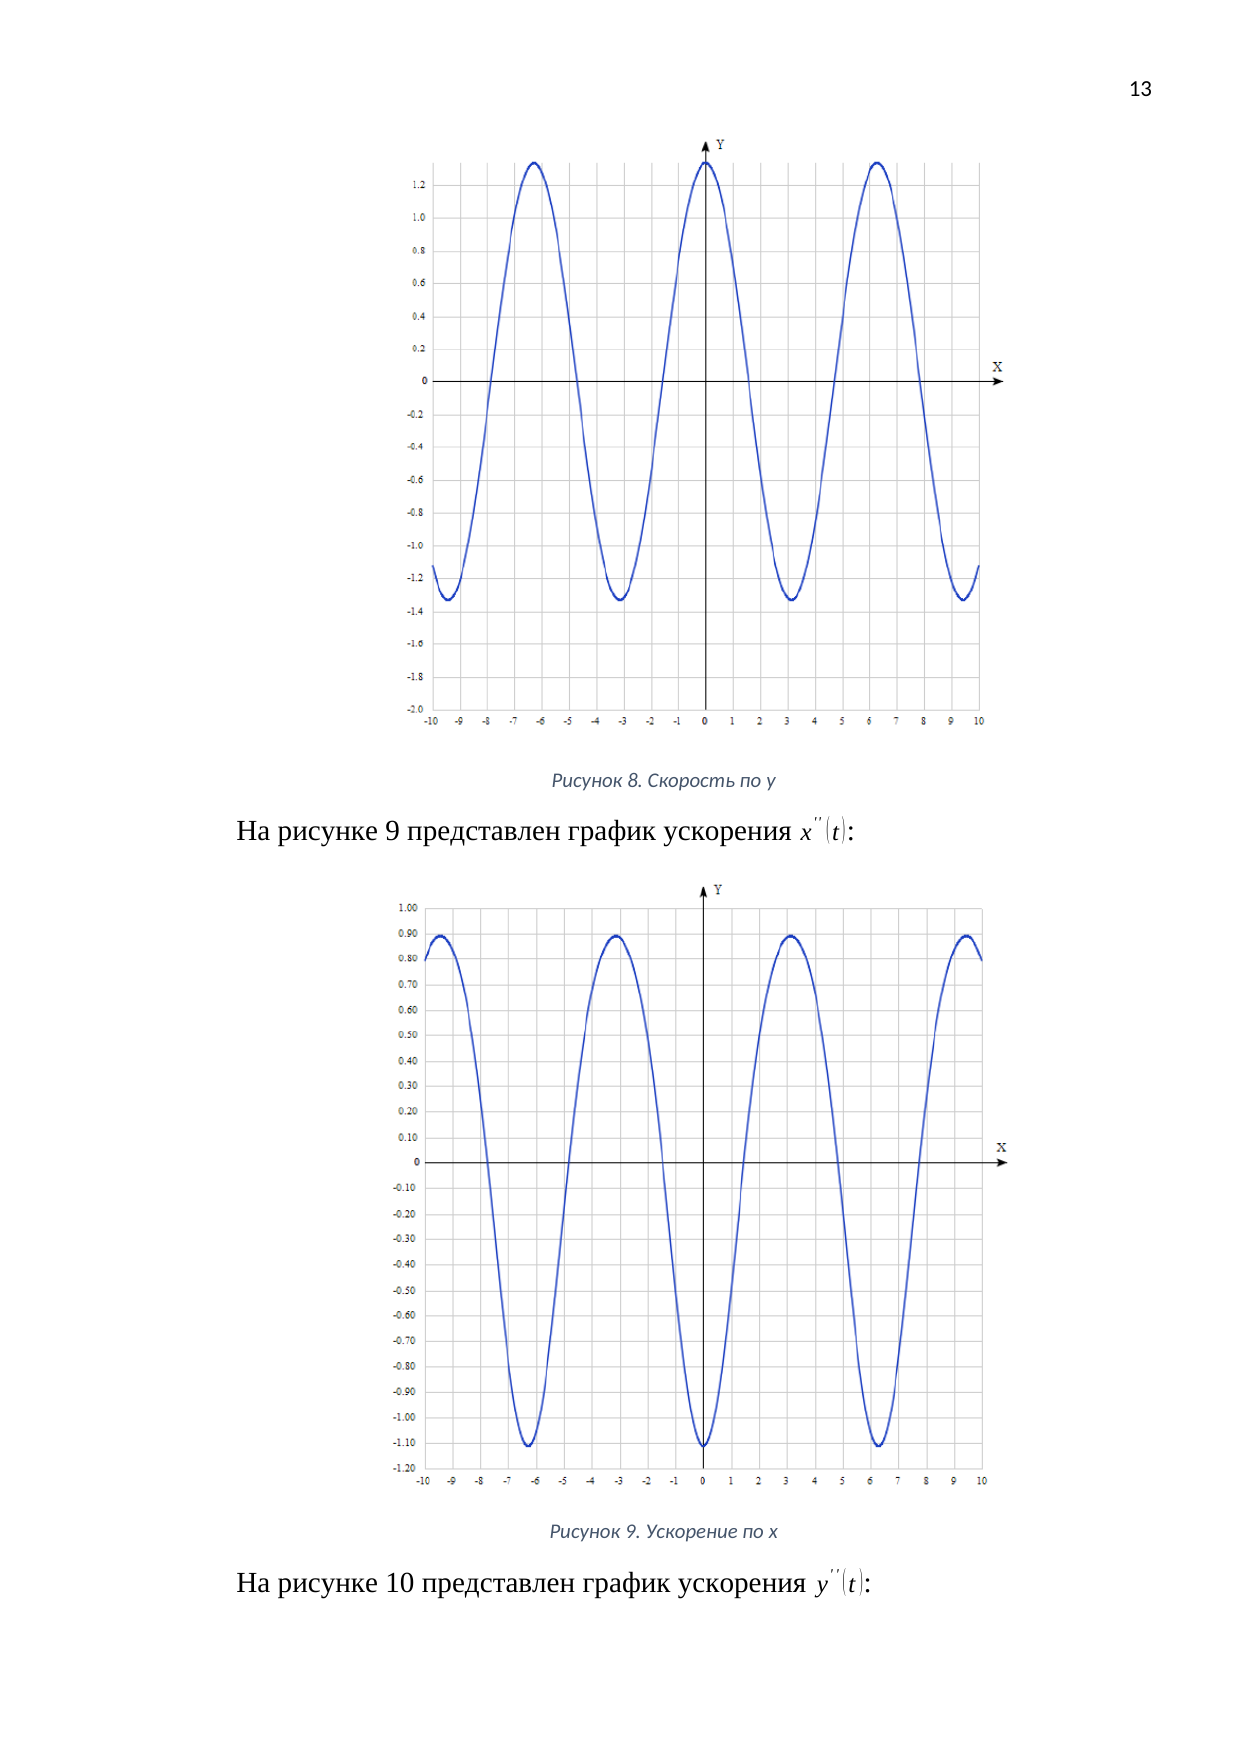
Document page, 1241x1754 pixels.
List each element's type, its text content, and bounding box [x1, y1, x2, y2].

text На рисунке 10 представлен график ускорения : [177, 1565, 1152, 1598]
text Рисунок 8. Скорость по y [177, 767, 1152, 792]
picture [391, 880, 1012, 1488]
text На рисунке 9 представлен график ускорения : [177, 813, 1152, 847]
text Рисунок 9. Ускорение по x [177, 1519, 1152, 1544]
picture [391, 132, 1012, 737]
